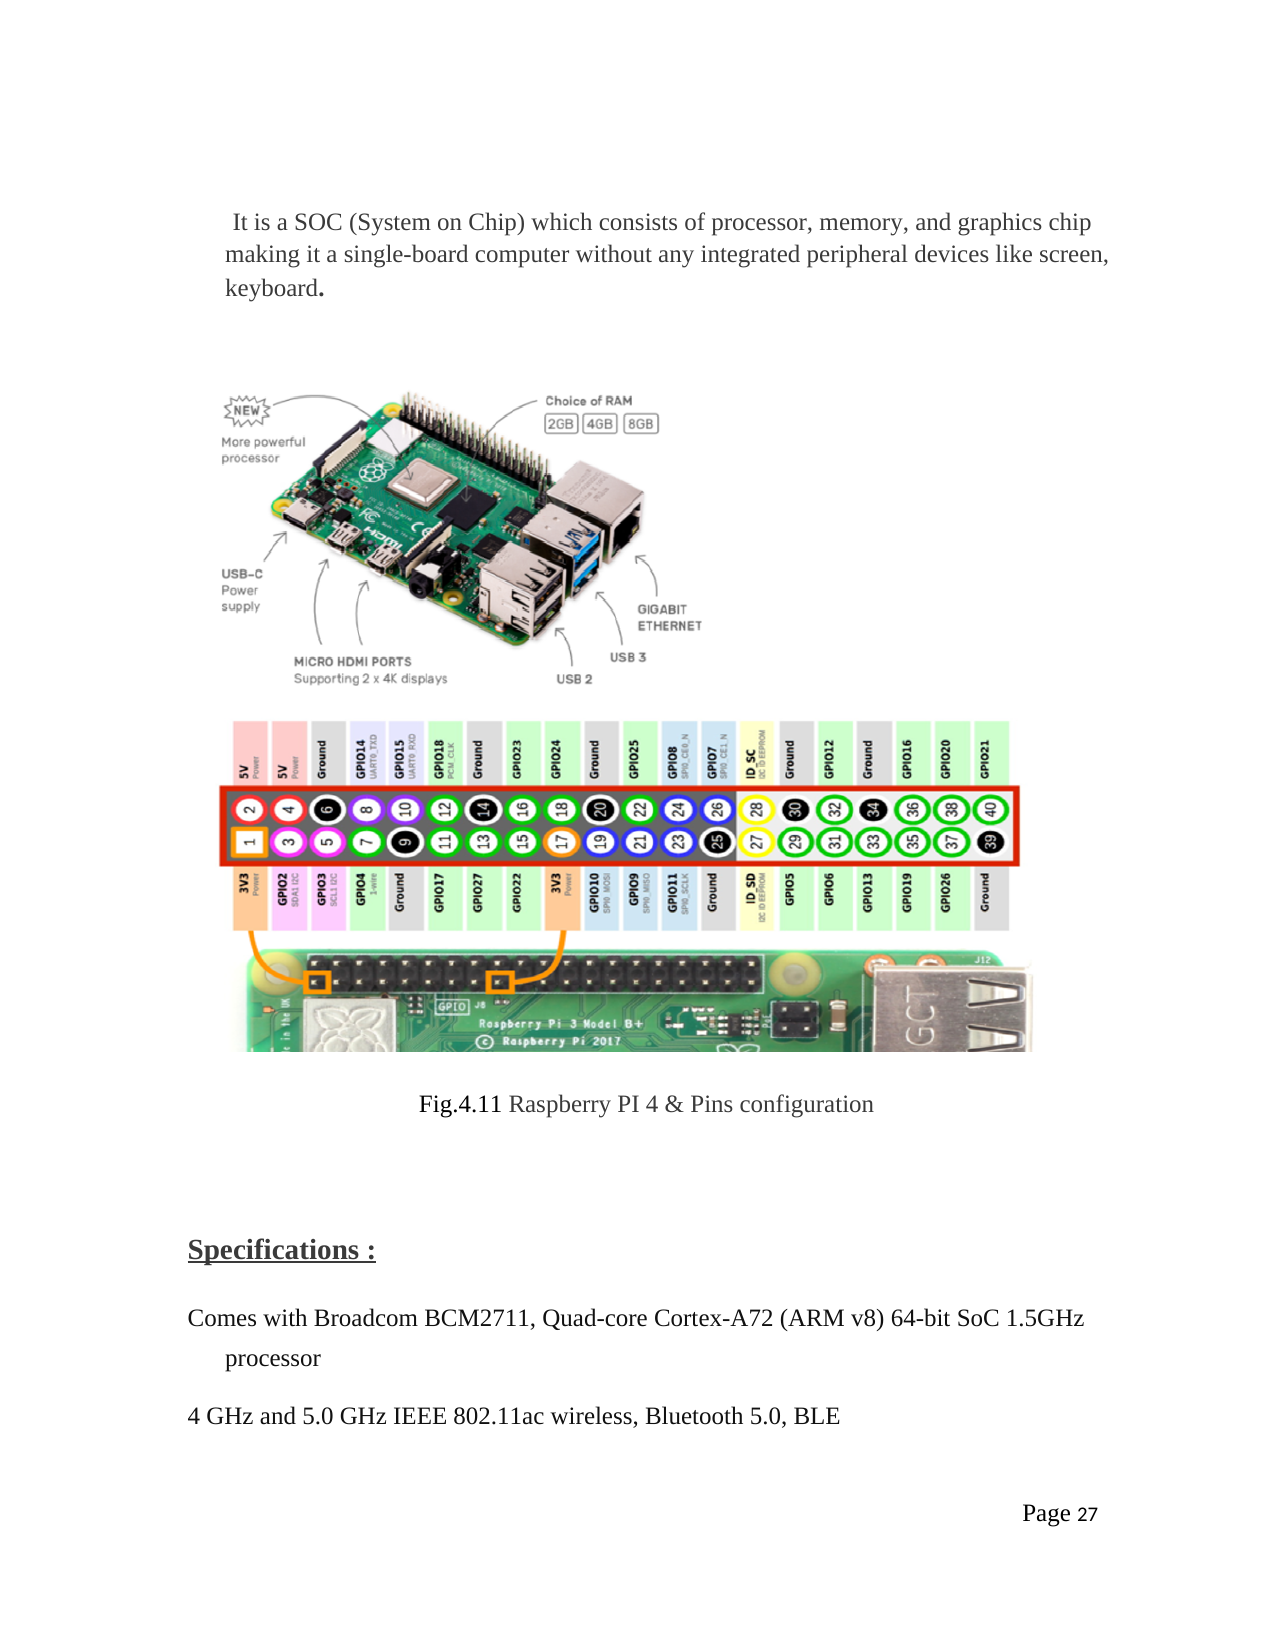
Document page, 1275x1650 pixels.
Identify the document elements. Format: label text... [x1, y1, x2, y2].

picture [187, 710, 1052, 1052]
list 4 GHz and 5.0 GHz IEEE 802.11ac wireless, Bluetooth 5.0, BLE [187, 1401, 1125, 1448]
list Comes with Broadcom BCM2711, Quad-core Cortex-A72 (ARM v8) 64-bit SoC 1.5GHz processor [187, 1303, 1125, 1390]
text It is a SOC (System on Chip) which consists of processor, memory, and graphics chip making it a single-board computer without any integrated peripheral devices like screen, keyboard. [225, 207, 1125, 301]
list Fig.4.11 Raspberry PI 4 & Pins configuration [187, 1089, 1125, 1118]
picture [187, 359, 718, 707]
list Specifications : [187, 1232, 1125, 1266]
